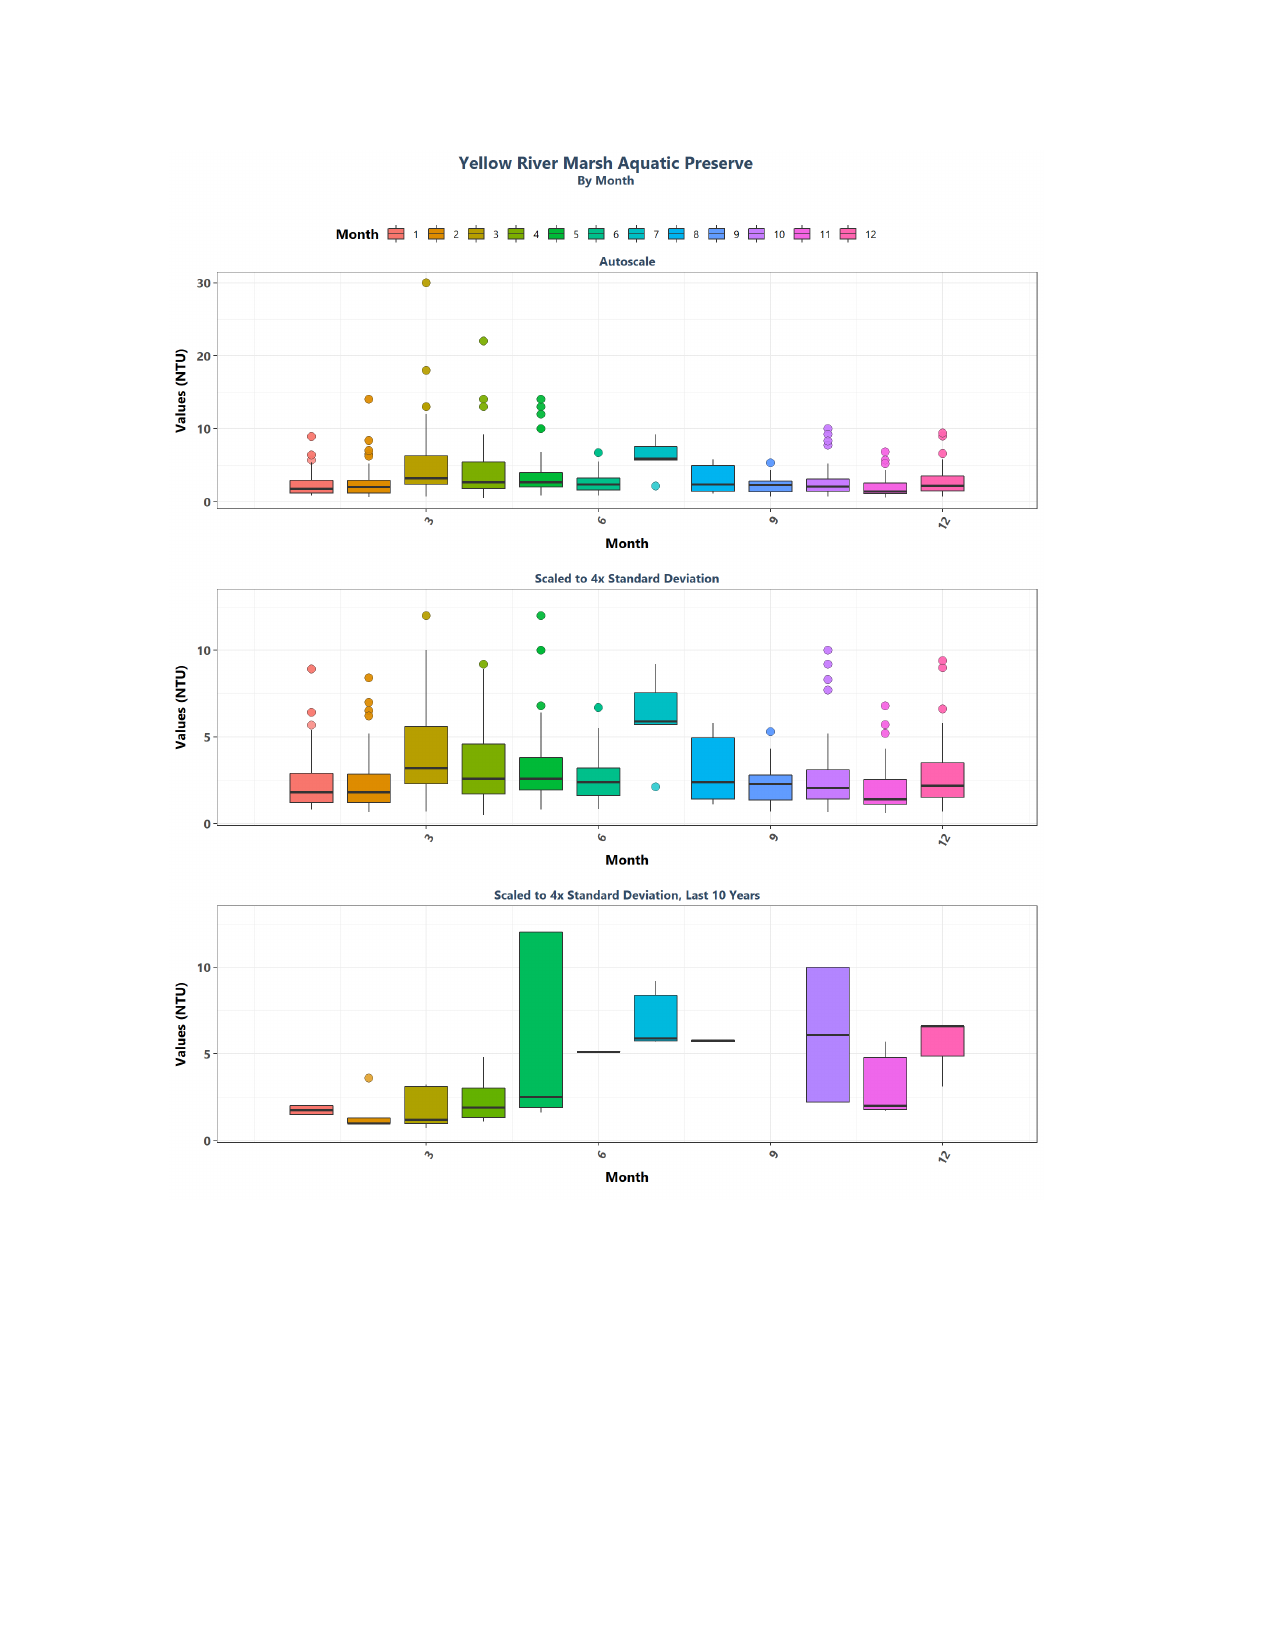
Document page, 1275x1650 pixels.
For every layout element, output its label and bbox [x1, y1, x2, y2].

picture [168, 150, 1044, 1200]
